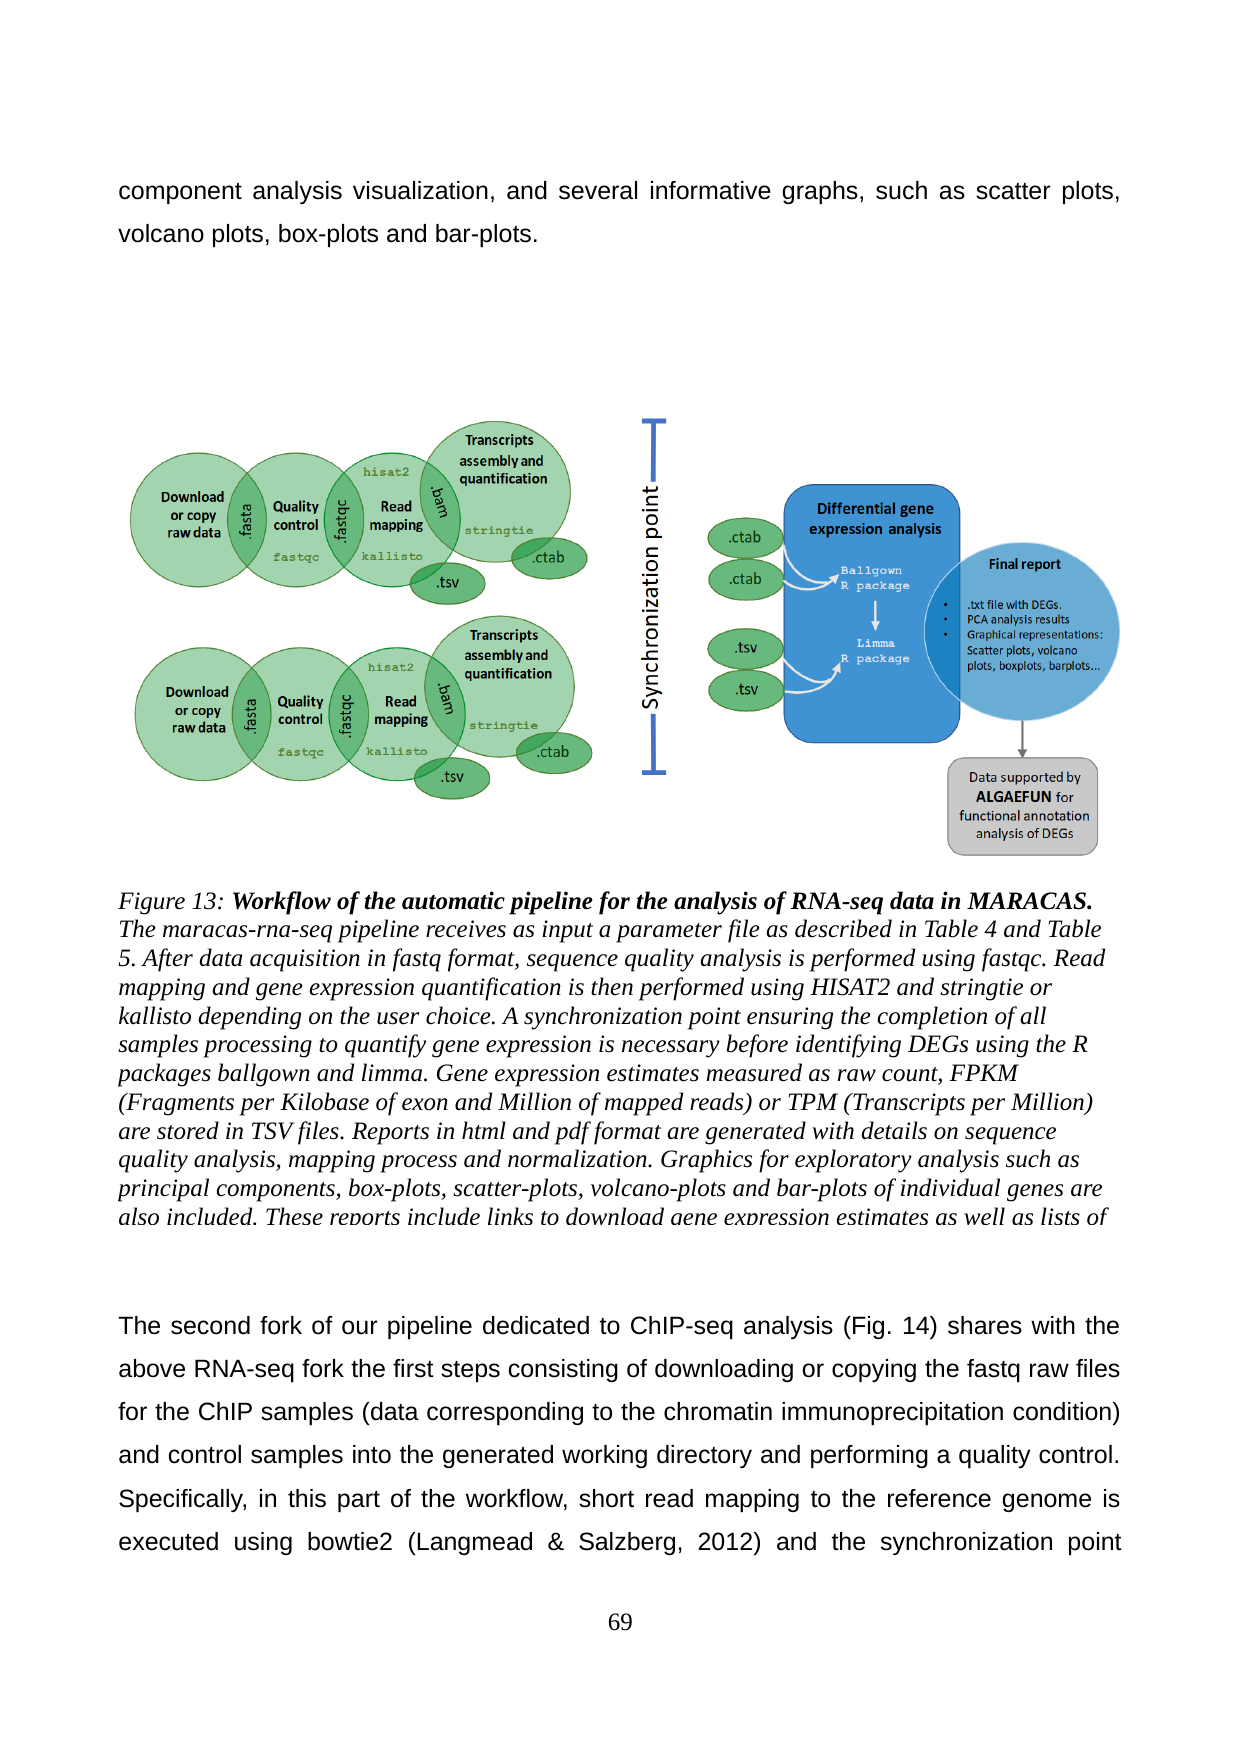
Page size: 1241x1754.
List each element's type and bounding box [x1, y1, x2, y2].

picture [118, 347, 1123, 886]
text [118, 1311, 1122, 1556]
text [118, 176, 1122, 248]
